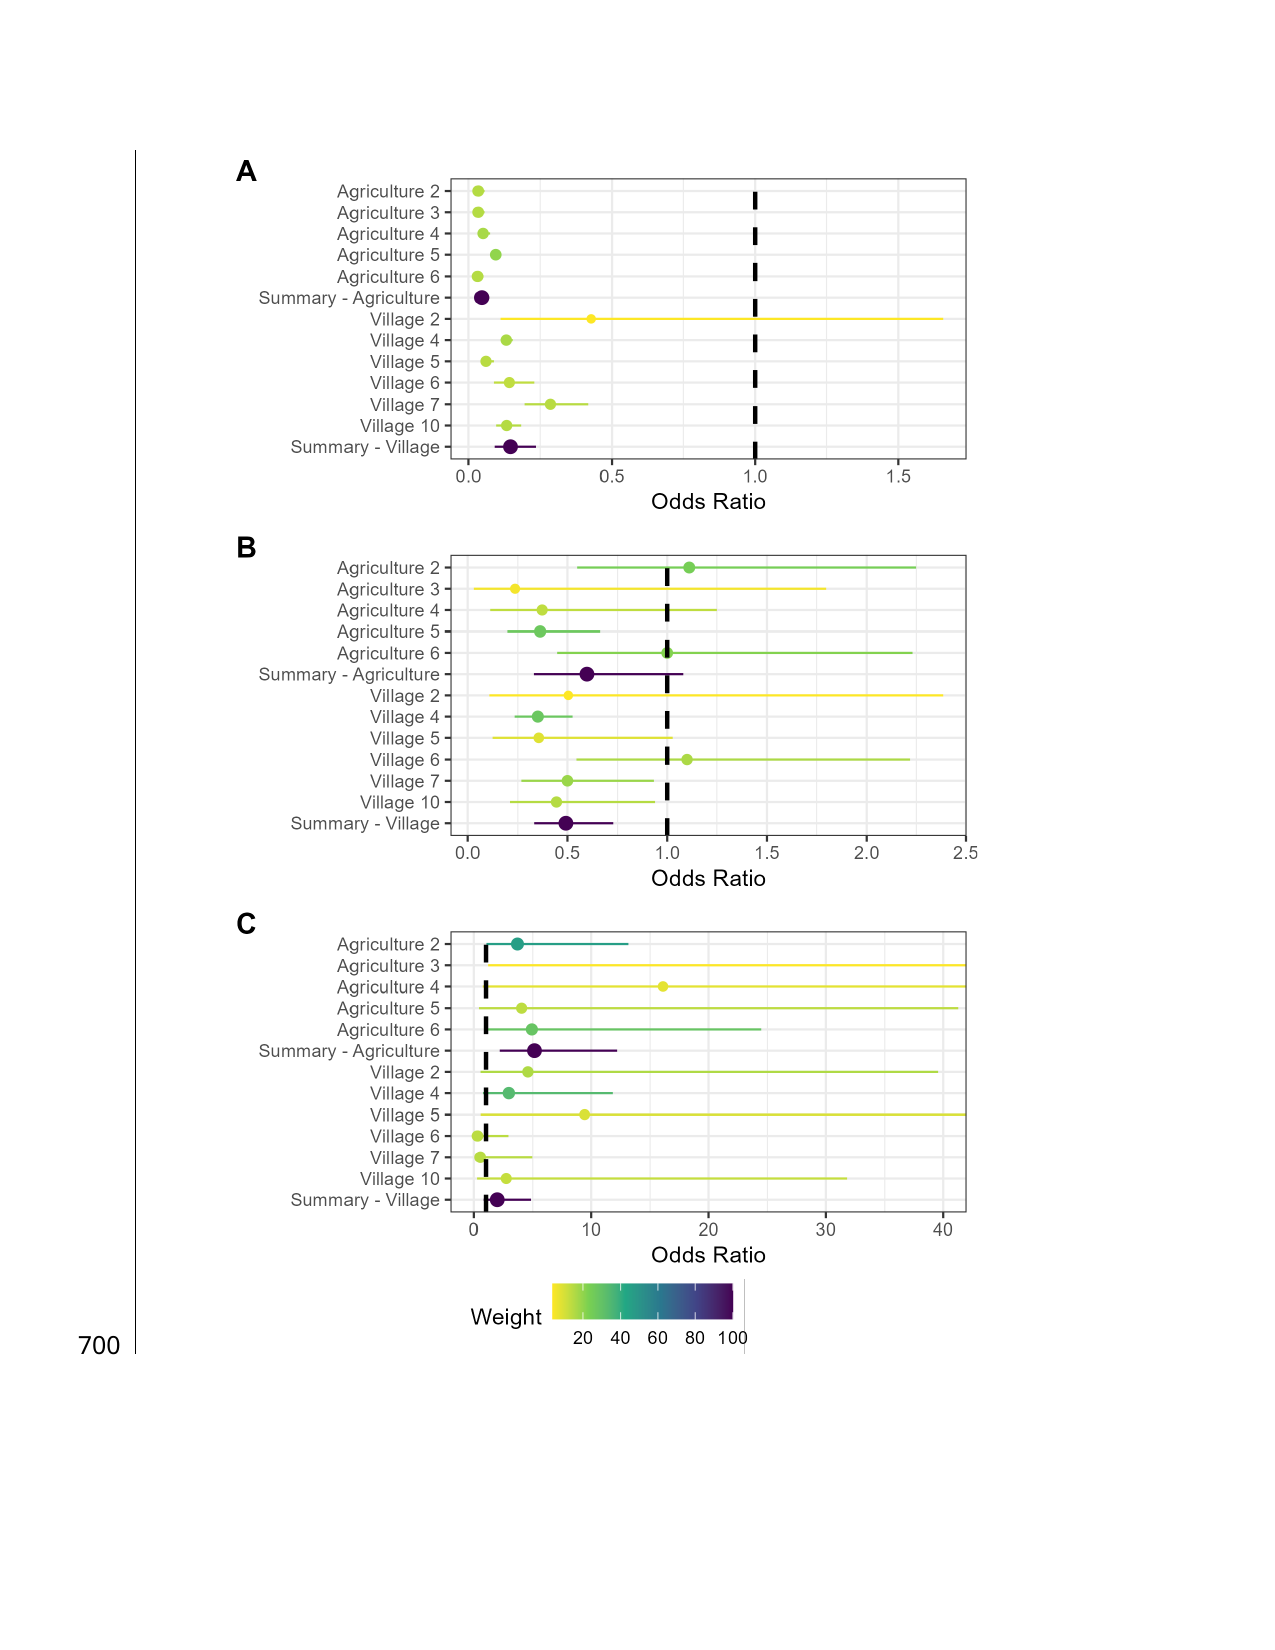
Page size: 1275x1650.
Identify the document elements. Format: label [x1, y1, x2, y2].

picture [225, 150, 978, 1354]
